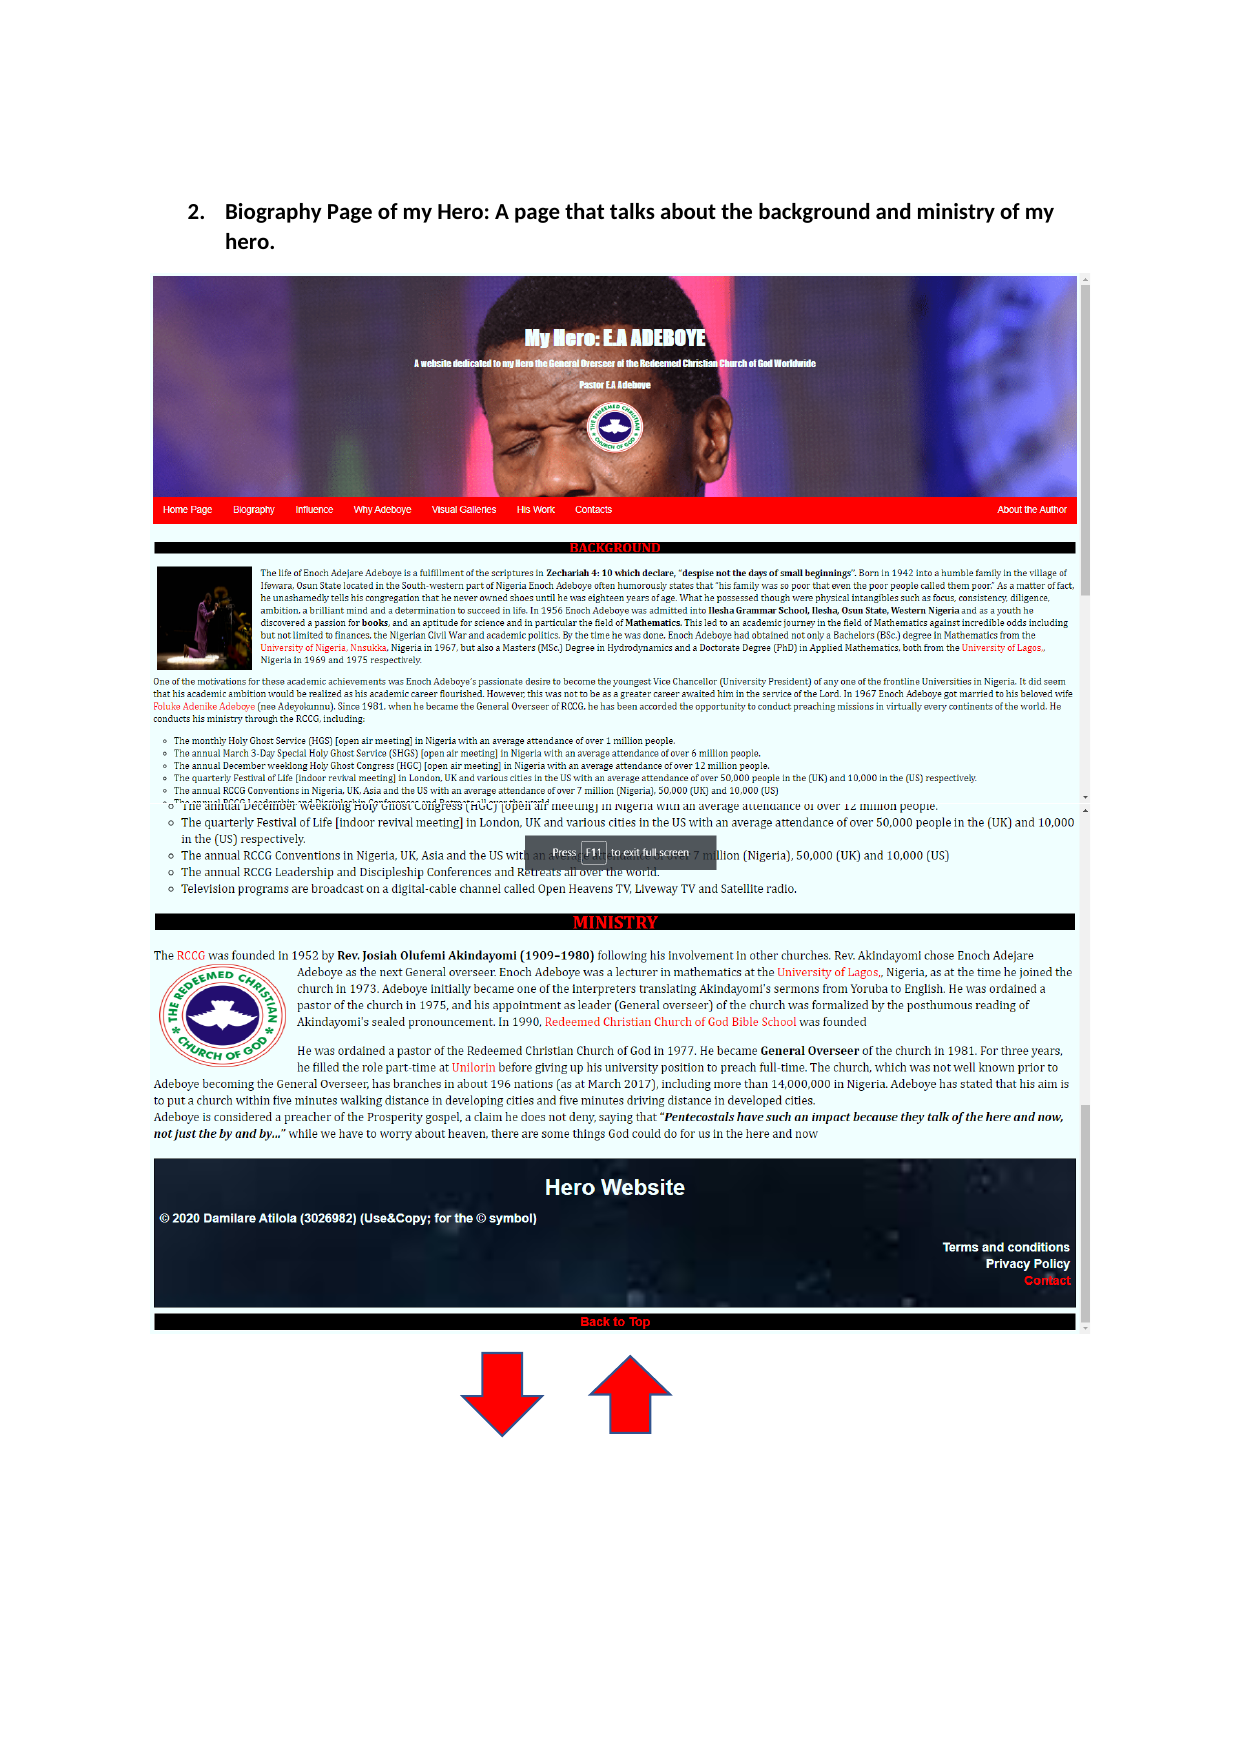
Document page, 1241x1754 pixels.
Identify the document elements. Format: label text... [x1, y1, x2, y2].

picture [150, 273, 1091, 803]
picture [150, 804, 1091, 1334]
list Biography Page of my Hero: A page that talks about the background and ministry of my hero. [187, 197, 1090, 255]
